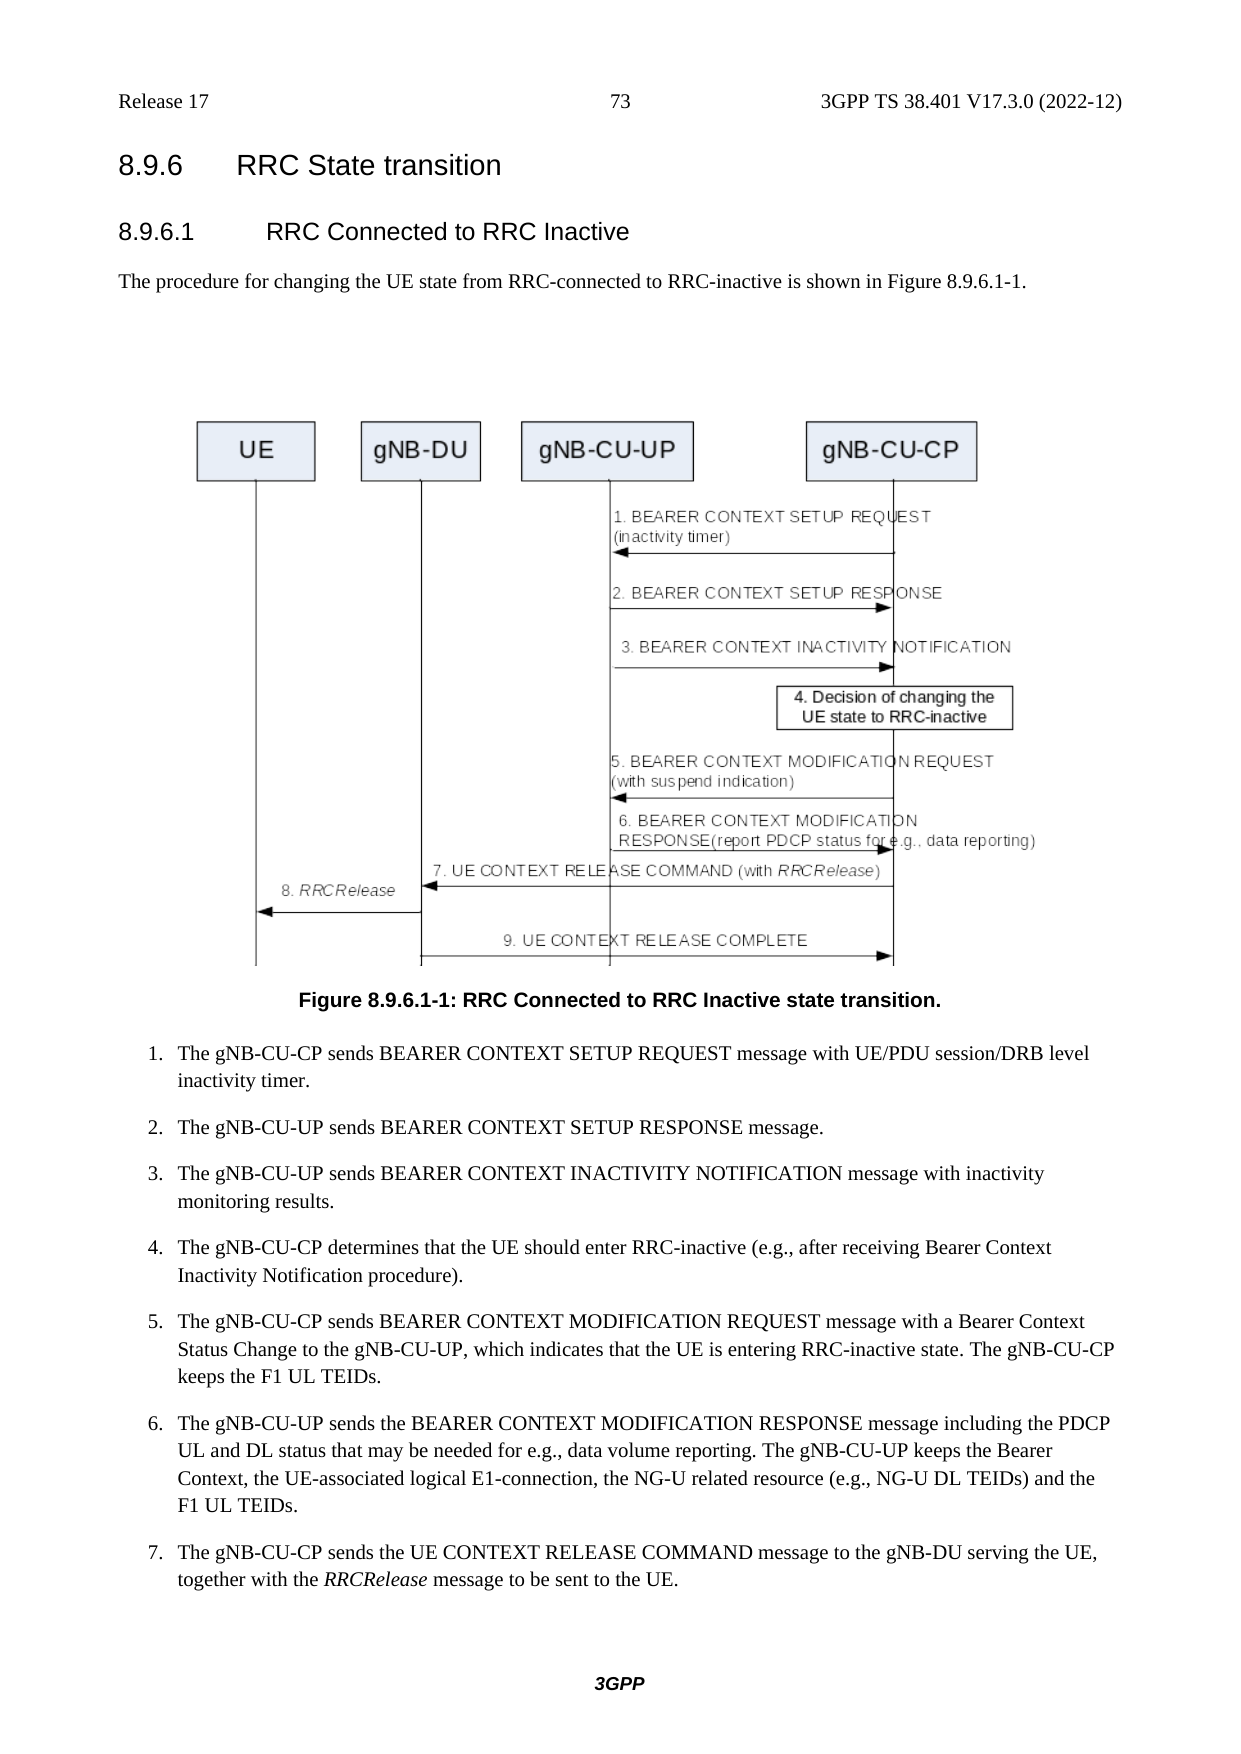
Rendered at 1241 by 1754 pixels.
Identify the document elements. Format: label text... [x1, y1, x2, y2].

subtitle 8.9.6.1 RRC Connected to RRC Inactive [118, 217, 1122, 246]
text 2. The gNB-CU-UP sends BEARER CONTEXT SETUP RESPONSE message. [148, 1115, 1122, 1139]
text 5. The gNB-CU-CP sends BEARER CONTEXT MODIFICATION REQUEST message with a Bearer Context Status Change to the gNB-CU-UP, which indicates that the UE is entering RRC-inactive state. The gNB-CU-CP keeps the F1 UL TEIDs. [148, 1309, 1122, 1388]
subtitle 8.9.6 RRC State transition [118, 147, 1122, 181]
text 3. The gNB-CU-UP sends BEARER CONTEXT INACTIVITY NOTIFICATION message with inactivity monitoring results. [148, 1161, 1122, 1213]
text The procedure for changing the UE state from RRC-connected to RRC-inactive is shown in Figure 8.9.6.1-1. [118, 269, 1122, 293]
text 4. The gNB-CU-CP determines that the UE should enter RRC-inactive (e.g., after receiving Bearer Context Inactivity Notification procedure). [148, 1235, 1122, 1287]
text 6. The gNB-CU-UP sends the BEARER CONTEXT MODIFICATION RESPONSE message including the PDCP UL and DL status that may be needed for e.g., data volume reporting. The gNB-CU-UP keeps the Bearer Context, the UE-associated logical E1-connection, the NG-U related resource (e.g., NG-U DL TEIDs) and the F1 UL TEIDs. [148, 1411, 1122, 1517]
text Figure 8.9.6.1-1: RRC Connected to RRC Inactive state transition. [118, 988, 1122, 1012]
text 7. The gNB-CU-CP sends the UE CONTEXT RELEASE COMMAND message to the gNB-DU serving the UE, together with the RRCRelease message to be sent to the UE. [148, 1540, 1122, 1591]
text 1. The gNB-CU-CP sends BEARER CONTEXT SETUP REQUEST message with UE/PDU session/DRB level inactivity timer. [148, 1041, 1122, 1092]
